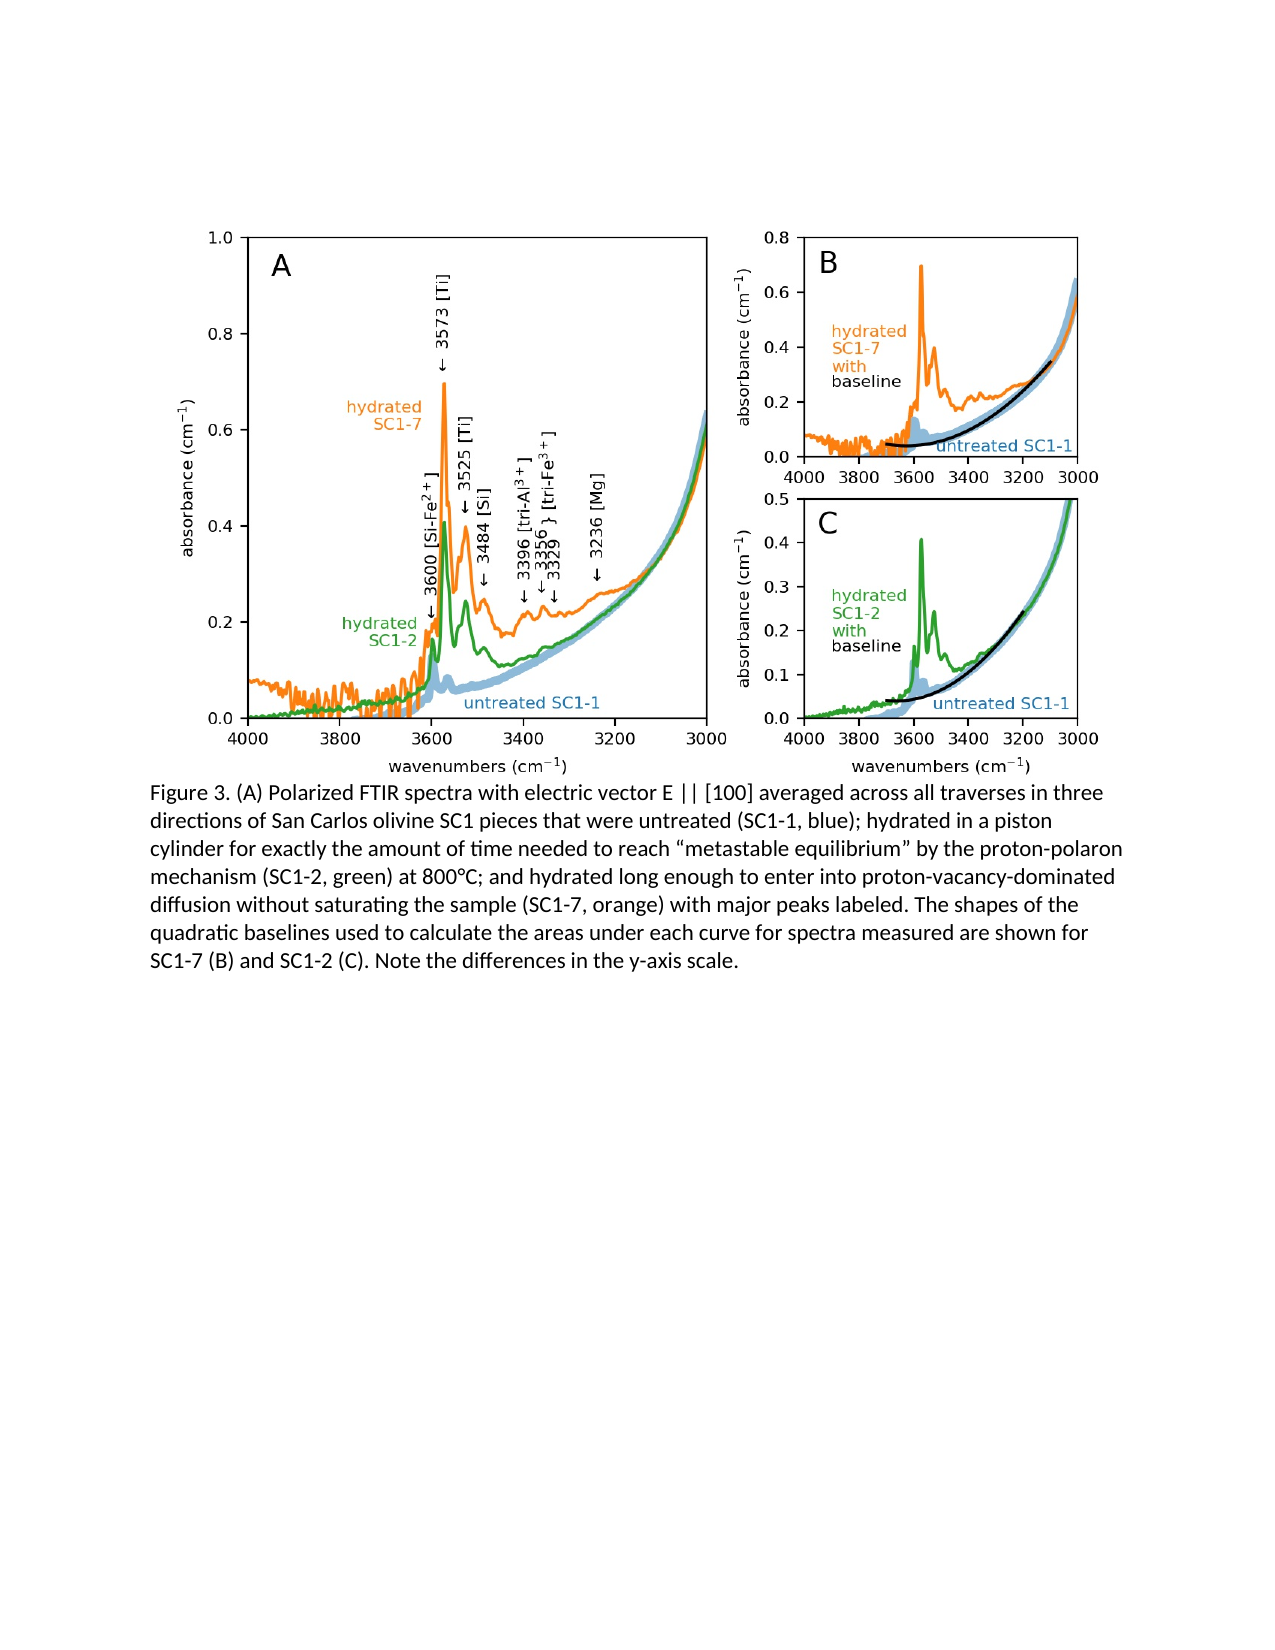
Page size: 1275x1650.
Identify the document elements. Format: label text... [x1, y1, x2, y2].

picture [150, 178, 1125, 778]
